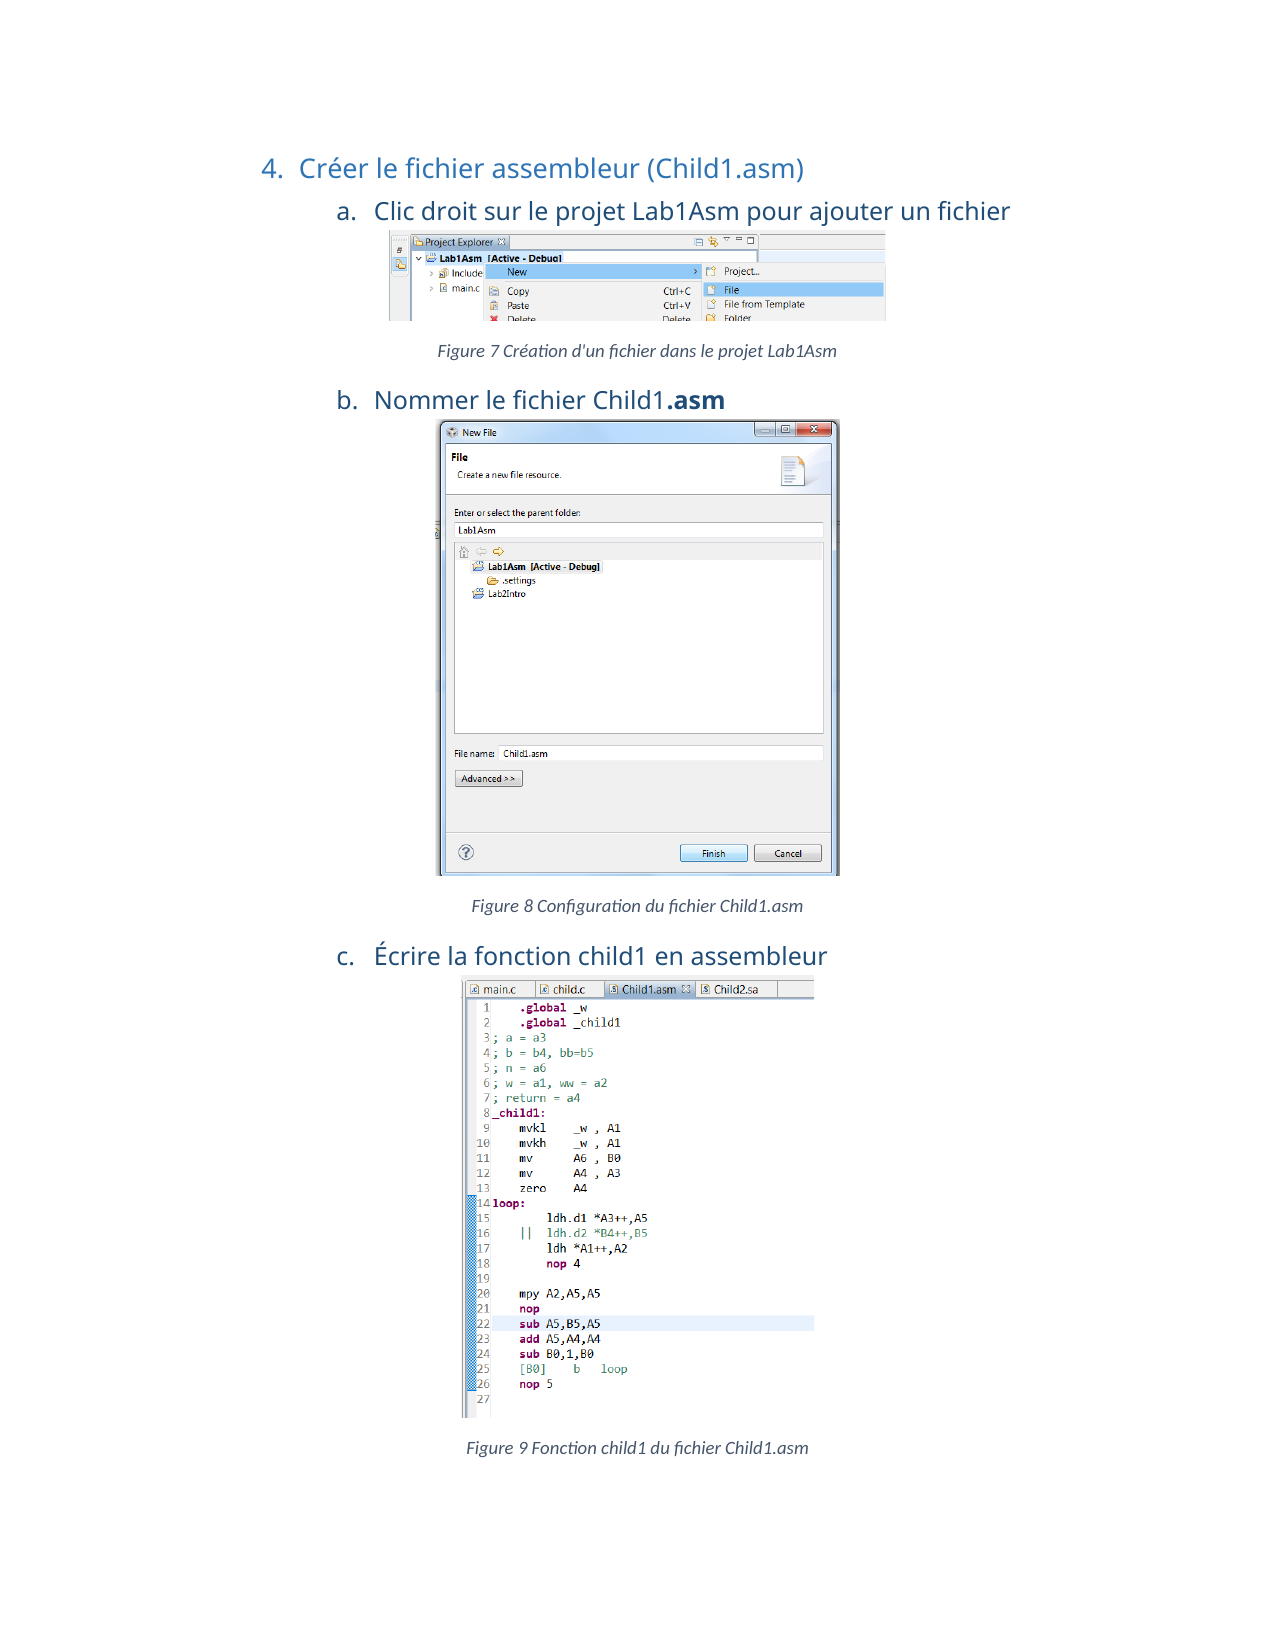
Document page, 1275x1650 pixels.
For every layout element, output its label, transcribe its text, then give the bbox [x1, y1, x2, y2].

subtitle Écrire la fonction child1 en assembleur [336, 938, 1087, 972]
picture [460, 975, 815, 1418]
text Figure 9 Fonction child1 du fichier Child1.asm [187, 1436, 1087, 1459]
text Figure 8 Configuration du fichier Child1.asm [187, 894, 1087, 917]
subtitle Nommer le fichier Child1.asm [336, 383, 1087, 417]
picture [389, 230, 886, 321]
text Figure 7 Création d'un fichier dans le projet Lab1Asm [187, 339, 1087, 362]
subtitle Créer le fichier assembleur (Child1.asm) [261, 150, 1087, 187]
subtitle Clic droit sur le projet Lab1Asm pour ajouter un fichier [336, 194, 1087, 228]
picture [435, 419, 840, 876]
